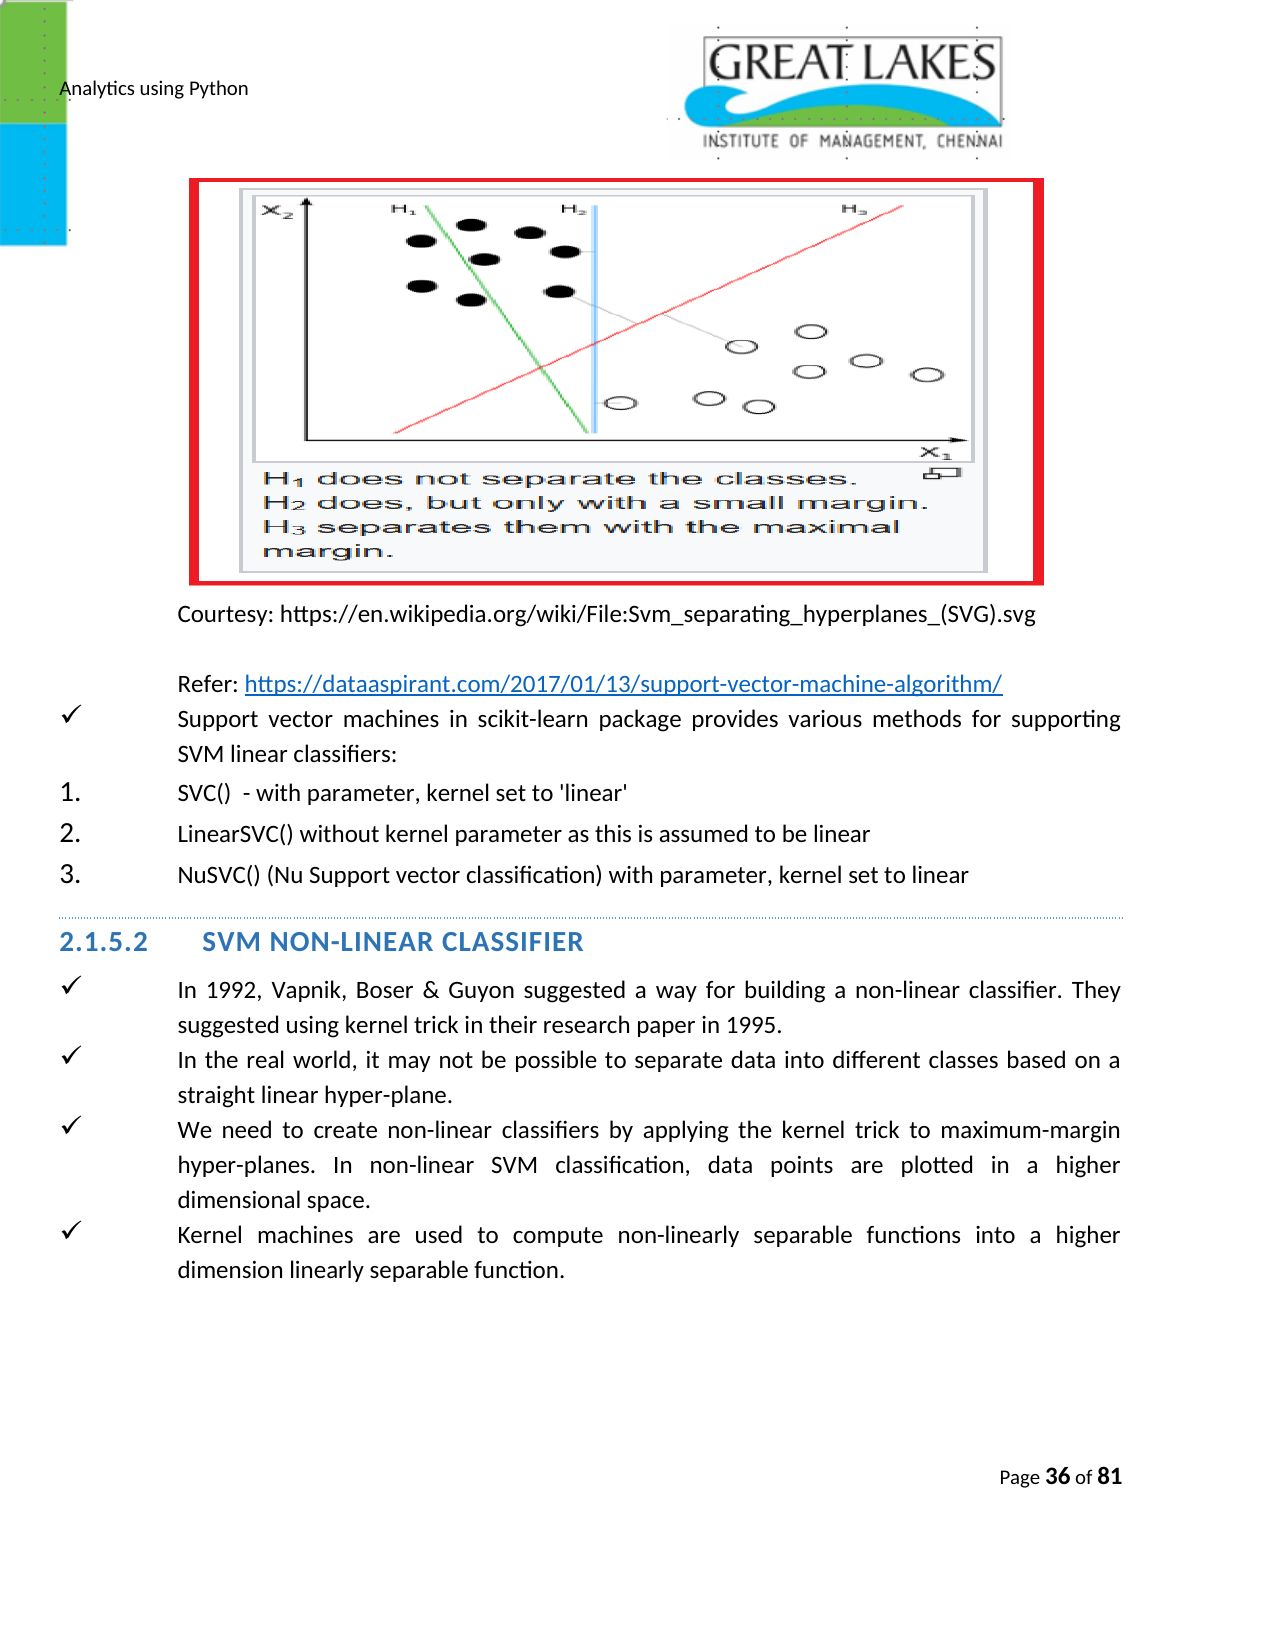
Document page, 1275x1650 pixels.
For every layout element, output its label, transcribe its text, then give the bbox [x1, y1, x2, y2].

list Kernel machines are used to compute non-linearly separable functions into a higher dimension linearly separable function. [59, 1219, 1122, 1285]
picture [0, 0, 74, 250]
list SVC() - with parameter, kernel set to 'linear' [59, 773, 1122, 809]
subtitle SVM NON-Linear Classifier [59, 917, 1122, 958]
list Support vector machines in scikit-learn package provides various methods for supporting SVM linear classifiers: [59, 703, 1122, 769]
list Refer: https://dataaspirant.com/2017/01/13/support-vector-machine-algorithm/ [177, 668, 1122, 699]
list In the real world, it may not be possible to separate data into different classes based on a straight linear hyper-plane. [59, 1044, 1122, 1110]
picture [666, 25, 1011, 161]
list Courtesy: https://en.wikipedia.org/wiki/File:Svm_separating_hyperplanes_(SVG).svg [177, 598, 1122, 629]
list NuSVC() (Nu Support vector classification) with parameter, kernel set to linear [59, 855, 1122, 891]
list We need to create non-linear classifiers by applying the kernel trick to maximum-margin hyper-planes. In non-linear SVM classification, data points are plotted in a higher dimensional space. [59, 1114, 1122, 1215]
picture [177, 172, 1059, 594]
list In 1992, Vapnik, Boser & Guyon suggested a way for building a non-linear classifier. They suggested using kernel trick in their research paper in 1995. [59, 974, 1122, 1040]
list LinearSVC() without kernel parameter as this is assumed to be linear [59, 814, 1122, 850]
